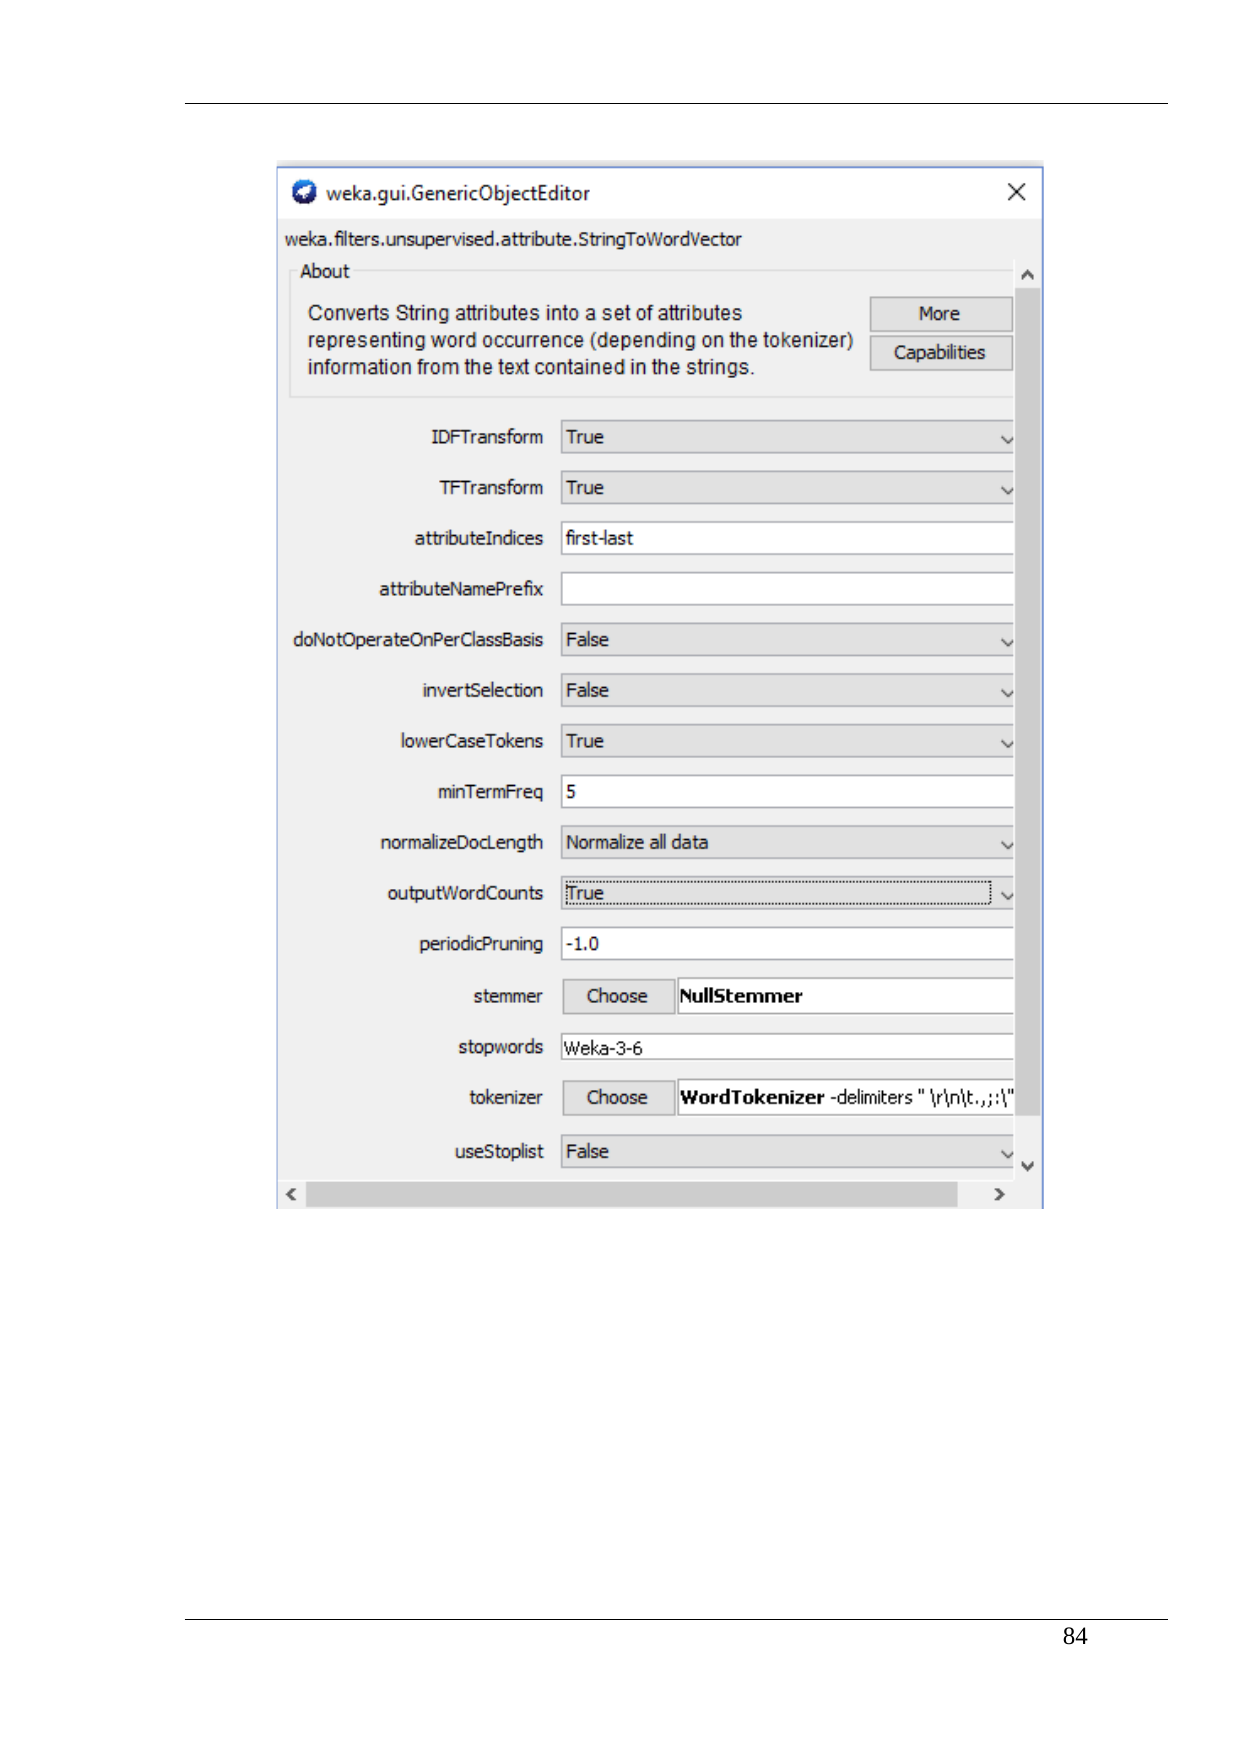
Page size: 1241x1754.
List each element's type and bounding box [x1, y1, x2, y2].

picture [276, 160, 1044, 1209]
